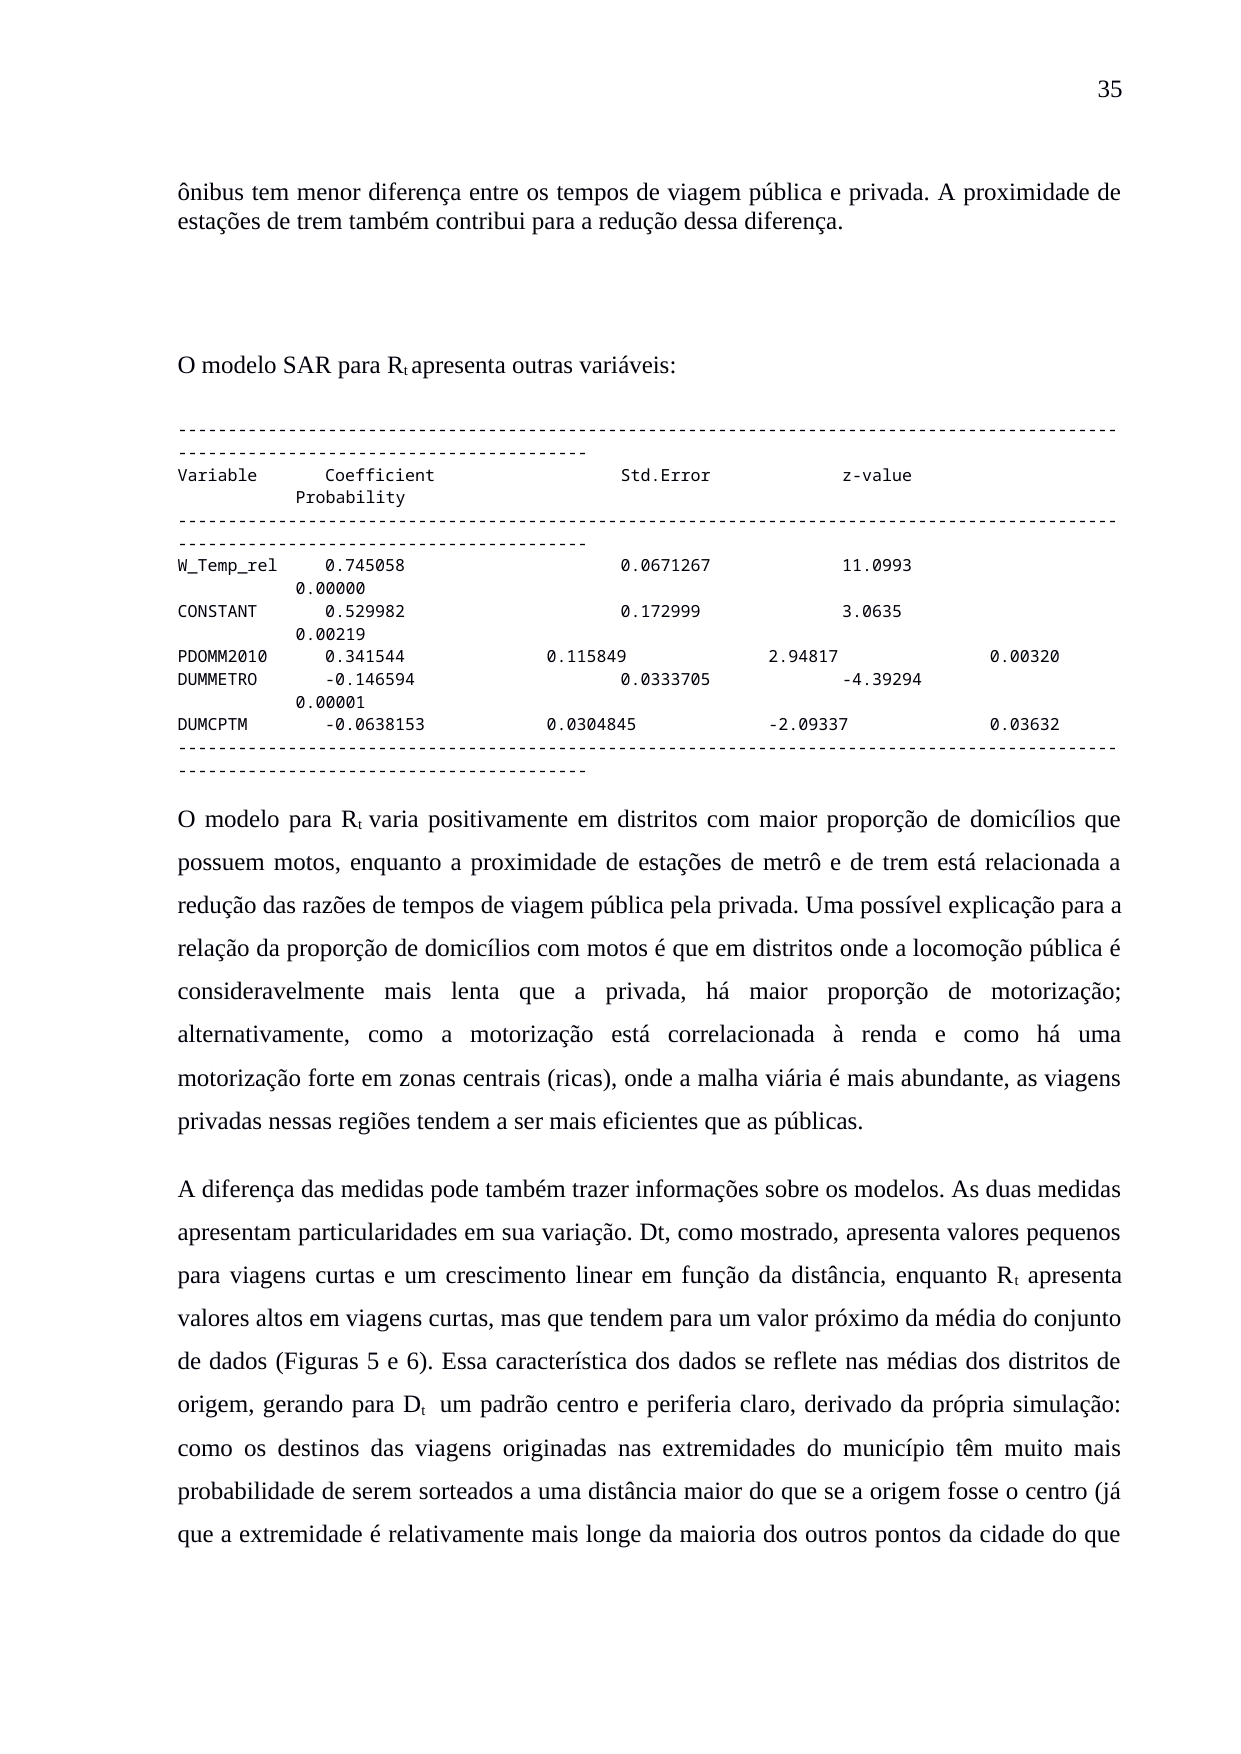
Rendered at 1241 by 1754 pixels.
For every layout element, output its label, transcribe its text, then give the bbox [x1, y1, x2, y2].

text O modelo para Rt varia positivamente em distritos com maior proporção de domicílios que possuem motos, enquanto a proximidade de estações de metrô e de trem está relacionada a redução das razões de tempos de viagem pública pela privada. Uma possível explicação para a relação da proporção de domicílios com motos é que em distritos onde a locomoção pública é consideravelmente mais lenta que a privada, há maior proporção de motorização; alternativamente, como a motorização está correlacionada à renda e como há uma motorização forte em zonas centrais (ricas), onde a malha viária é mais abundante, as viagens privadas nessas regiões tendem a ser mais eficientes que as públicas. [177, 804, 1122, 1134]
text Variable Coefficient Std.Error z-value Probability [177, 463, 1122, 509]
text CONSTANT 0.529982 0.172999 3.0635 0.00219 [177, 599, 1122, 645]
text W_Temp_rel 0.745058 0.0671267 11.0993 0.00000 [177, 554, 1122, 599]
text --------------------------------------------------------------------------------------------------------------------------------------- [177, 418, 1122, 463]
text DUMCPTM -0.0638153 0.0304845 -2.09337 0.03632 [177, 713, 1122, 736]
text DUMMETRO -0.146594 0.0333705 -4.39294 0.00001 [177, 668, 1122, 713]
text --------------------------------------------------------------------------------------------------------------------------------------- [177, 736, 1122, 781]
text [177, 1174, 1122, 1548]
text O modelo SAR para Rt apresenta outras variáveis: [177, 350, 1122, 378]
text --------------------------------------------------------------------------------------------------------------------------------------- [177, 509, 1122, 554]
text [177, 177, 1122, 235]
text PDOMM2010 0.341544 0.115849 2.94817 0.00320 [177, 645, 1122, 668]
